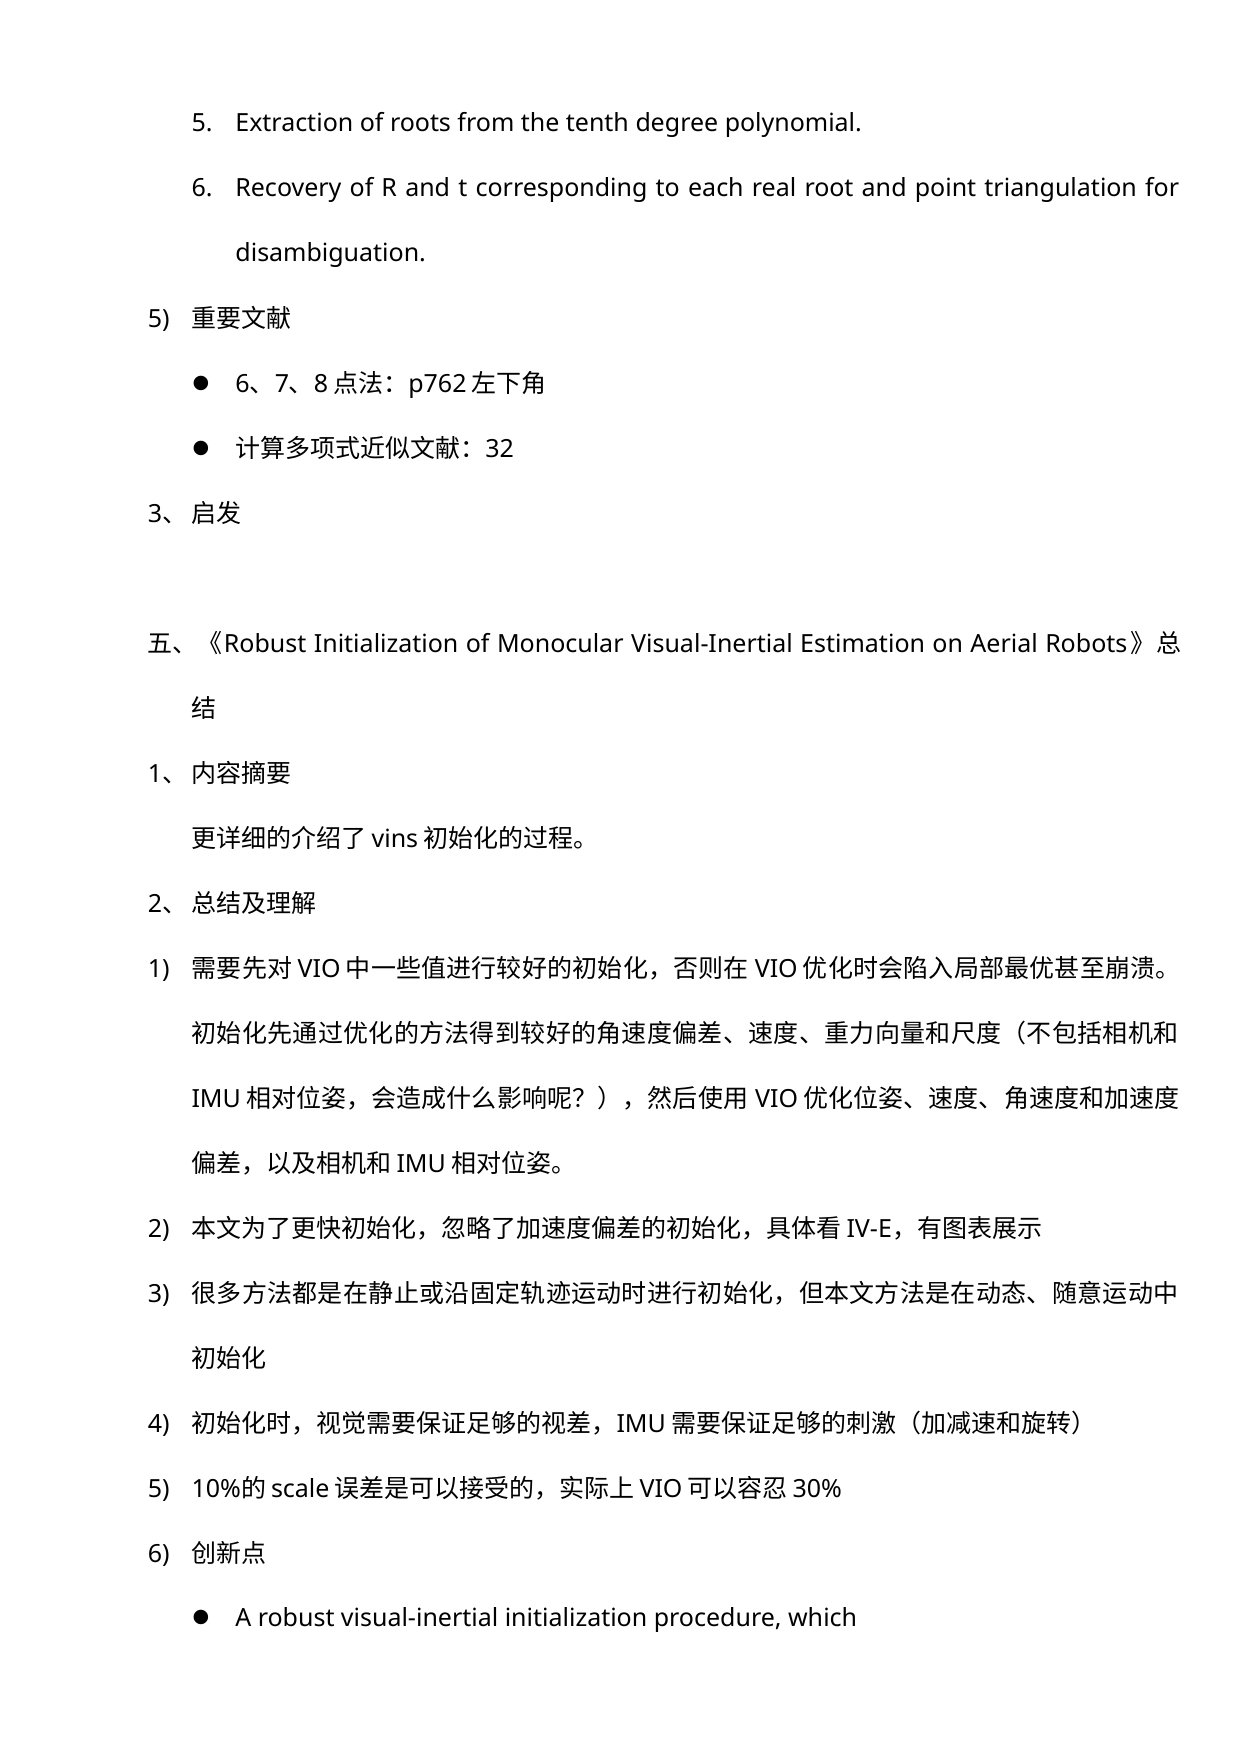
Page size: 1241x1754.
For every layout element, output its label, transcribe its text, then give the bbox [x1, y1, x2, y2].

list 重要文献 [148, 284, 1181, 349]
list 总结及理解 [148, 869, 1181, 934]
list 《Robust Initialization of Monocular Visual-Inertial Estimation on Aerial Robots》总结 [148, 609, 1181, 739]
list 启发 [148, 479, 1181, 544]
list 更详细的介绍了vins初始化的过程。 [191, 804, 1181, 869]
list 初始化时，视觉需要保证足够的视差，IMU需要保证足够的刺激（加减速和旋转） [148, 1389, 1181, 1454]
list 本文为了更快初始化，忽略了加速度偏差的初始化，具体看IV-E，有图表展示 [148, 1194, 1181, 1259]
list 内容摘要 [148, 739, 1181, 804]
list Extraction of roots from the tenth degree polynomial. [191, 89, 1181, 154]
list A robust visual-inertial initialization procedure, which [191, 1584, 1181, 1649]
list 10%的scale误差是可以接受的，实际上VIO可以容忍30% [148, 1454, 1181, 1519]
list 需要先对VIO中一些值进行较好的初始化，否则在VIO优化时会陷入局部最优甚至崩溃。初始化先通过优化的方法得到较好的角速度偏差、速度、重力向量和尺度（不包括相机和IMU相对位姿，会造成什么影响呢？），然后使用VIO优化位姿、速度、角速度和加速度偏差，以及相机和IMU相对位姿。 [148, 934, 1181, 1194]
list 计算多项式近似文献：32 [191, 414, 1181, 479]
list 很多方法都是在静止或沿固定轨迹运动时进行初始化，但本文方法是在动态、随意运动中初始化 [148, 1259, 1181, 1389]
list 创新点 [148, 1519, 1181, 1584]
list 6、7、8点法：p762左下角 [191, 349, 1181, 414]
list Recovery of R and t corresponding to each real root and point triangulation for disambiguation. [191, 154, 1181, 284]
